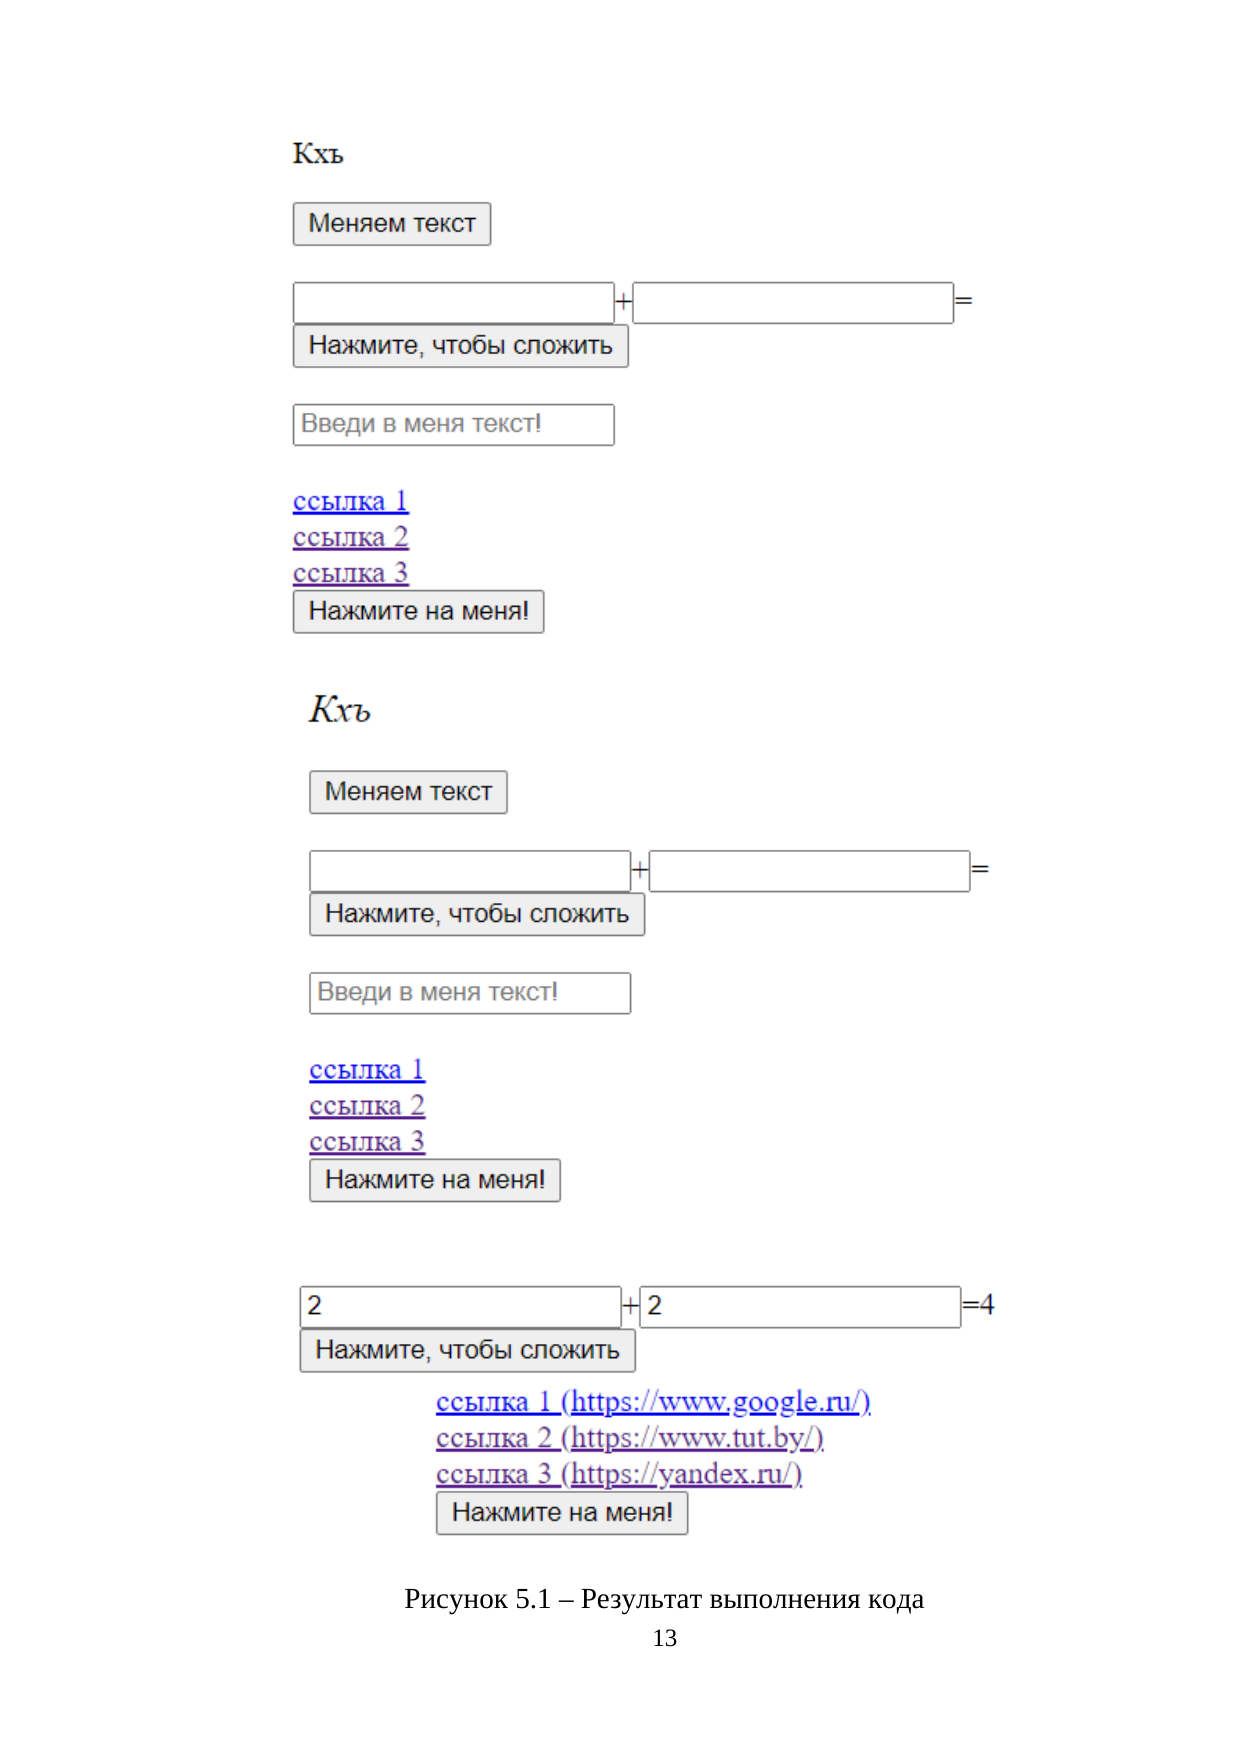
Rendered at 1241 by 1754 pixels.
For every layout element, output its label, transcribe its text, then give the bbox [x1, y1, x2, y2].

picture [279, 118, 1050, 1548]
text Рисунок 5.1 – Результат выполнения кода [177, 1581, 1152, 1615]
